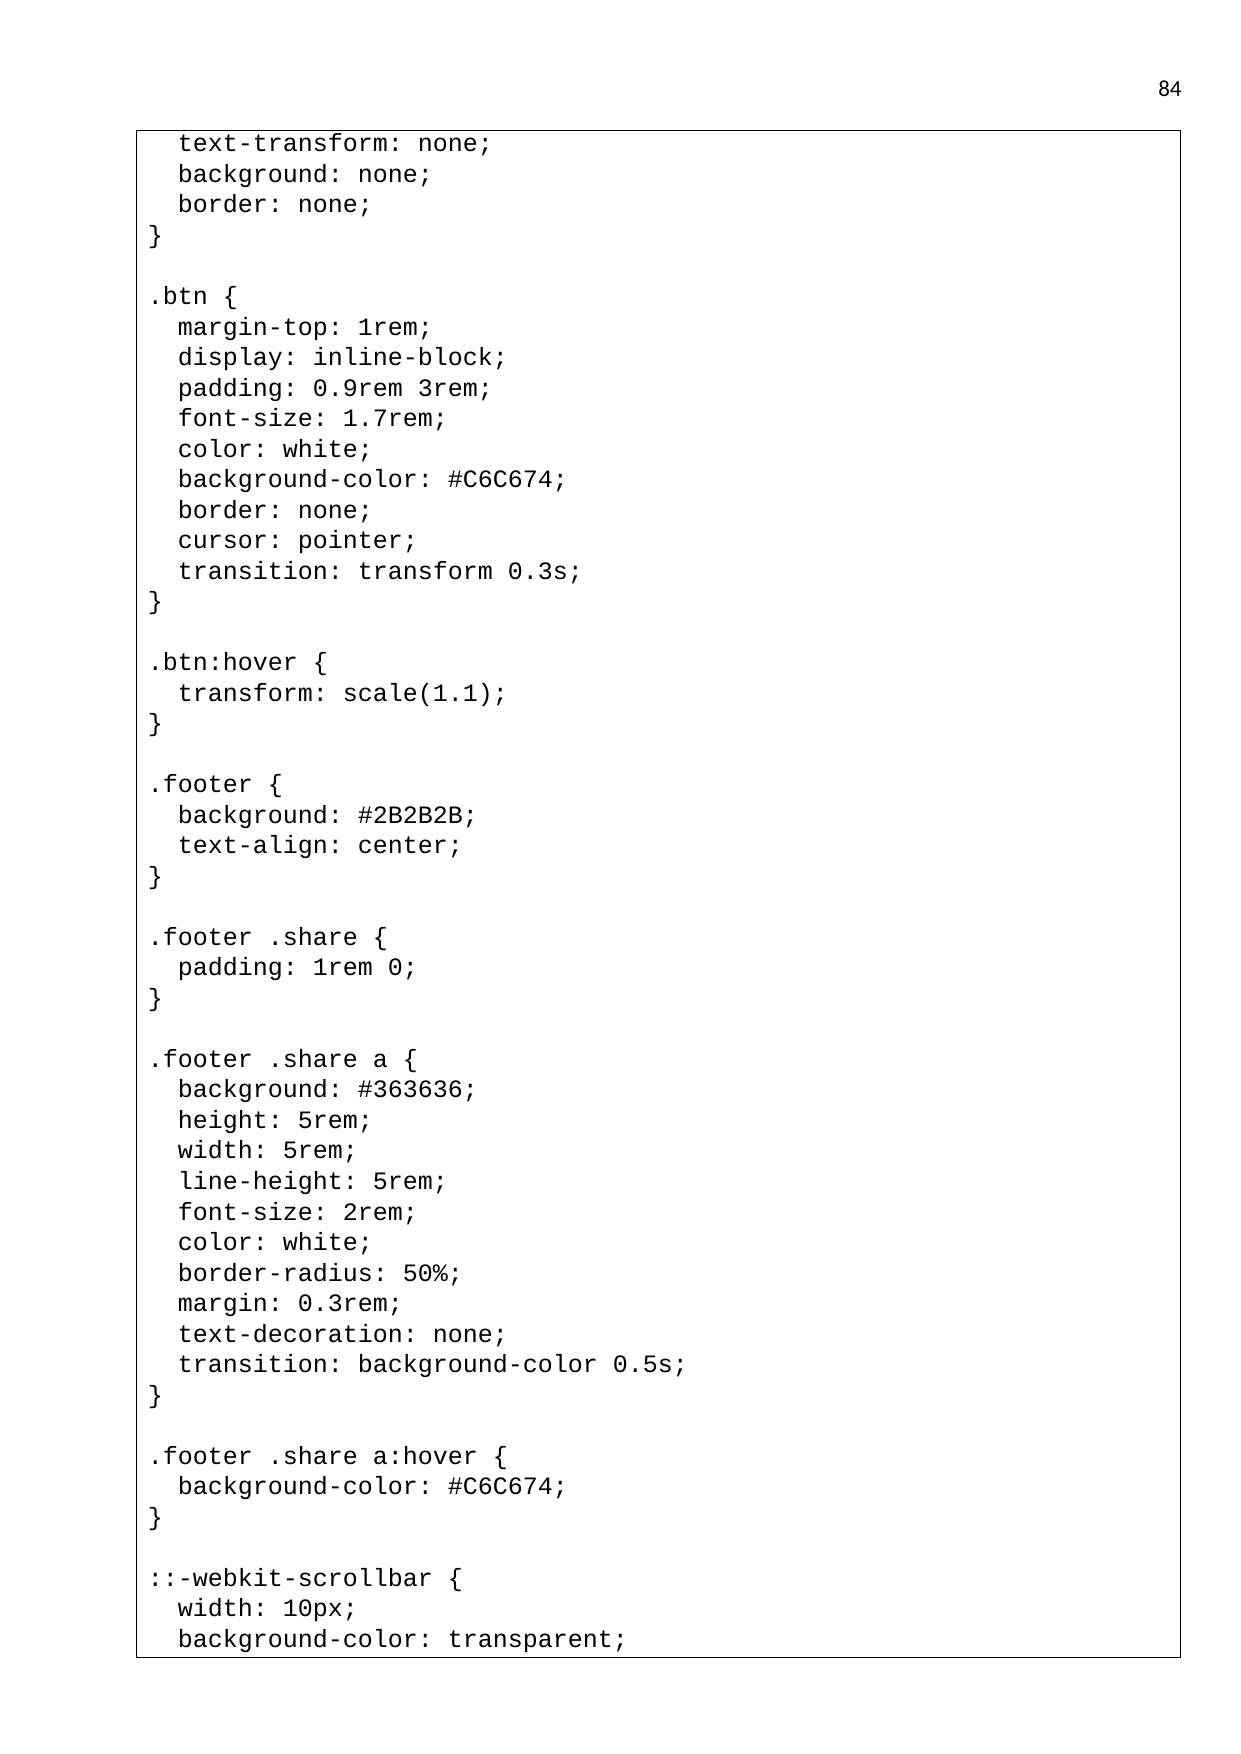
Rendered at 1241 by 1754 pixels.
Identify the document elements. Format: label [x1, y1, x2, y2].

table_header [137, 131, 1180, 1657]
